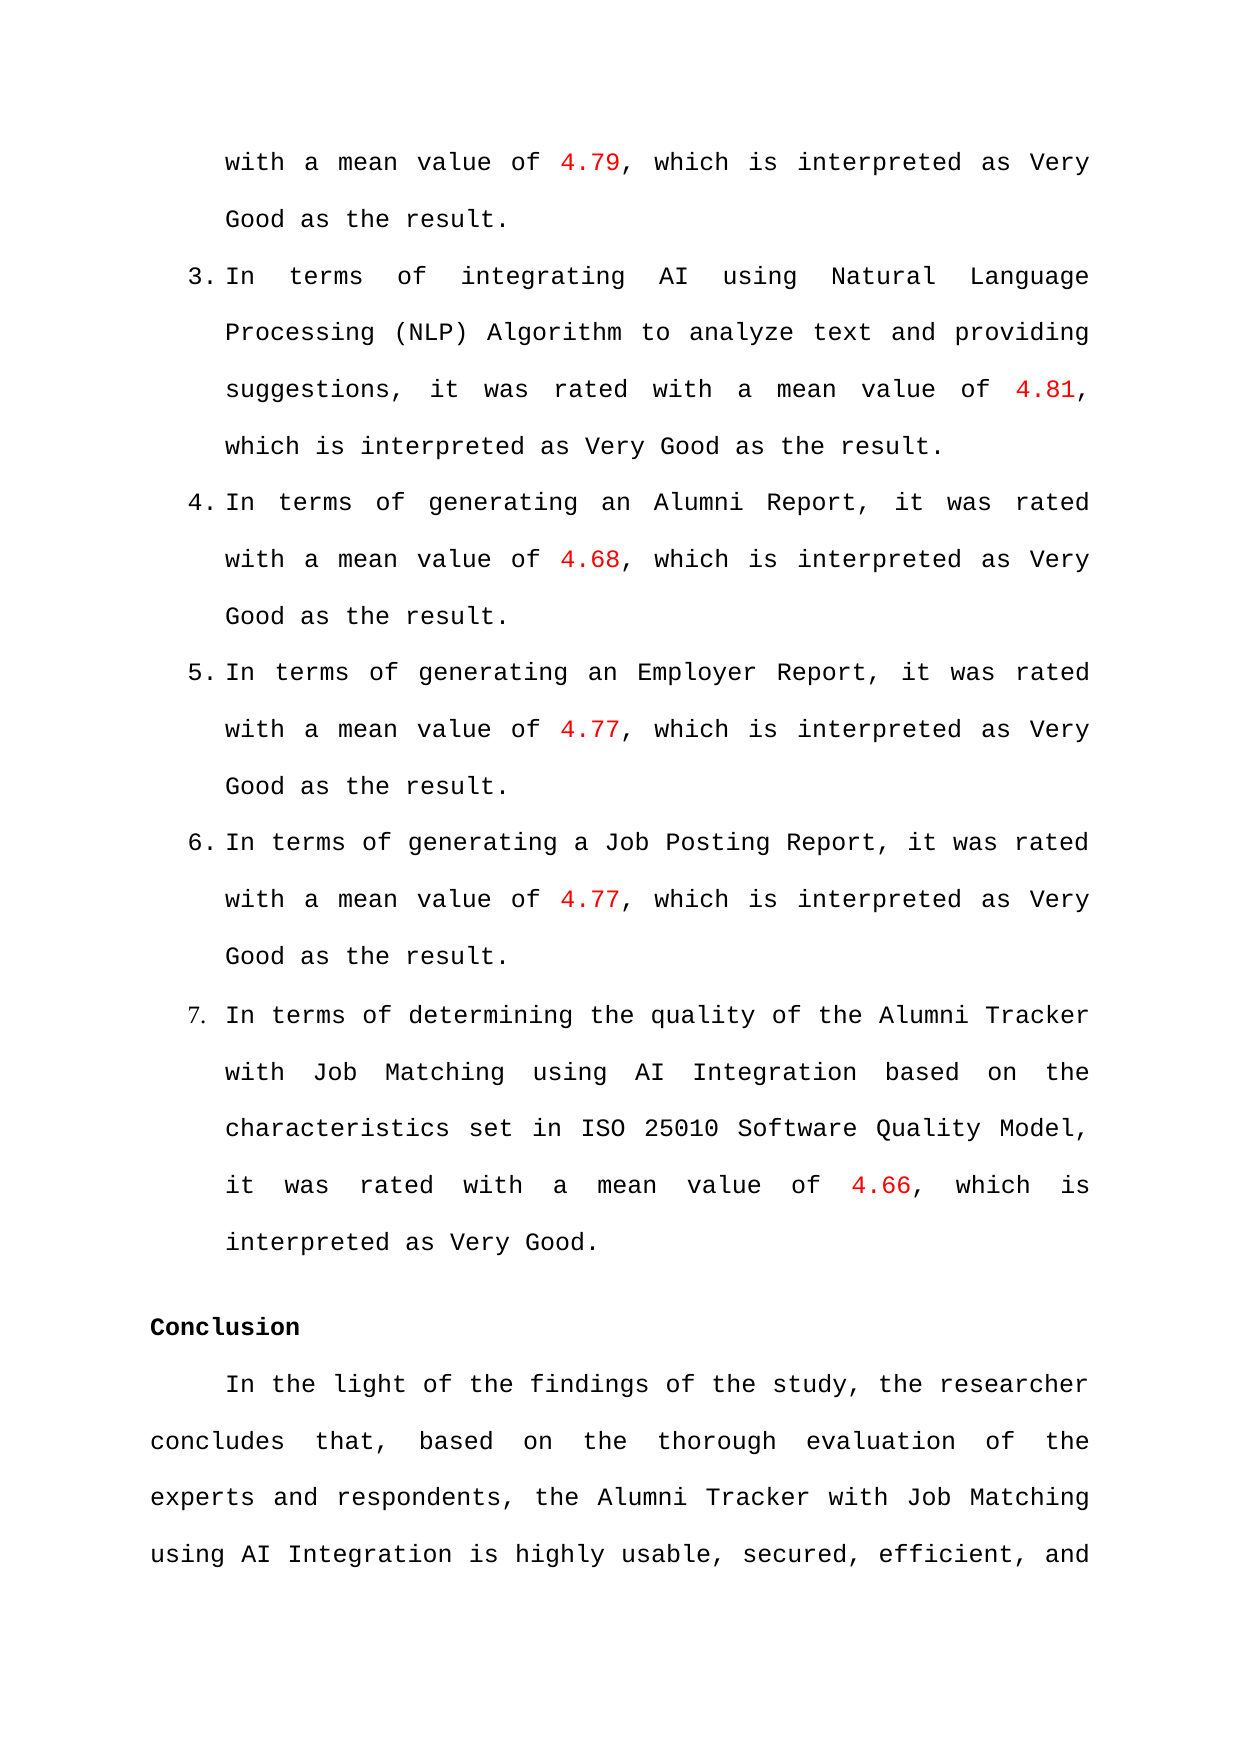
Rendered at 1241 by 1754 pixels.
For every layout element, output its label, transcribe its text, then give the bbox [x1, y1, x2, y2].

list In terms of determining the quality of the Alumni Tracker with Job Matching using AI Integration based on the characteristics set in ISO 25010 Software Quality Model, it was rated with a mean value of 4.66, which is interpreted as Very Good. [187, 1000, 1090, 1257]
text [150, 1372, 1090, 1570]
list In terms of integrating AI using Natural Language Processing (NLP) Algorithm to analyze text and providing suggestions, it was rated with a mean value of 4.81, which is interpreted as Very Good as the result. [187, 263, 1090, 462]
list In terms of generating an Alumni Report, it was rated with a mean value of 4.68, which is interpreted as Very Good as the result. [187, 490, 1090, 632]
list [187, 150, 1090, 235]
list In terms of generating an Employer Report, it was rated with a mean value of 4.77, which is interpreted as Very Good as the result. [187, 660, 1090, 802]
list In terms of generating a Job Posting Report, it was rated with a mean value of 4.77, which is interpreted as Very Good as the result. [187, 830, 1090, 972]
text Conclusion [150, 1314, 1090, 1343]
